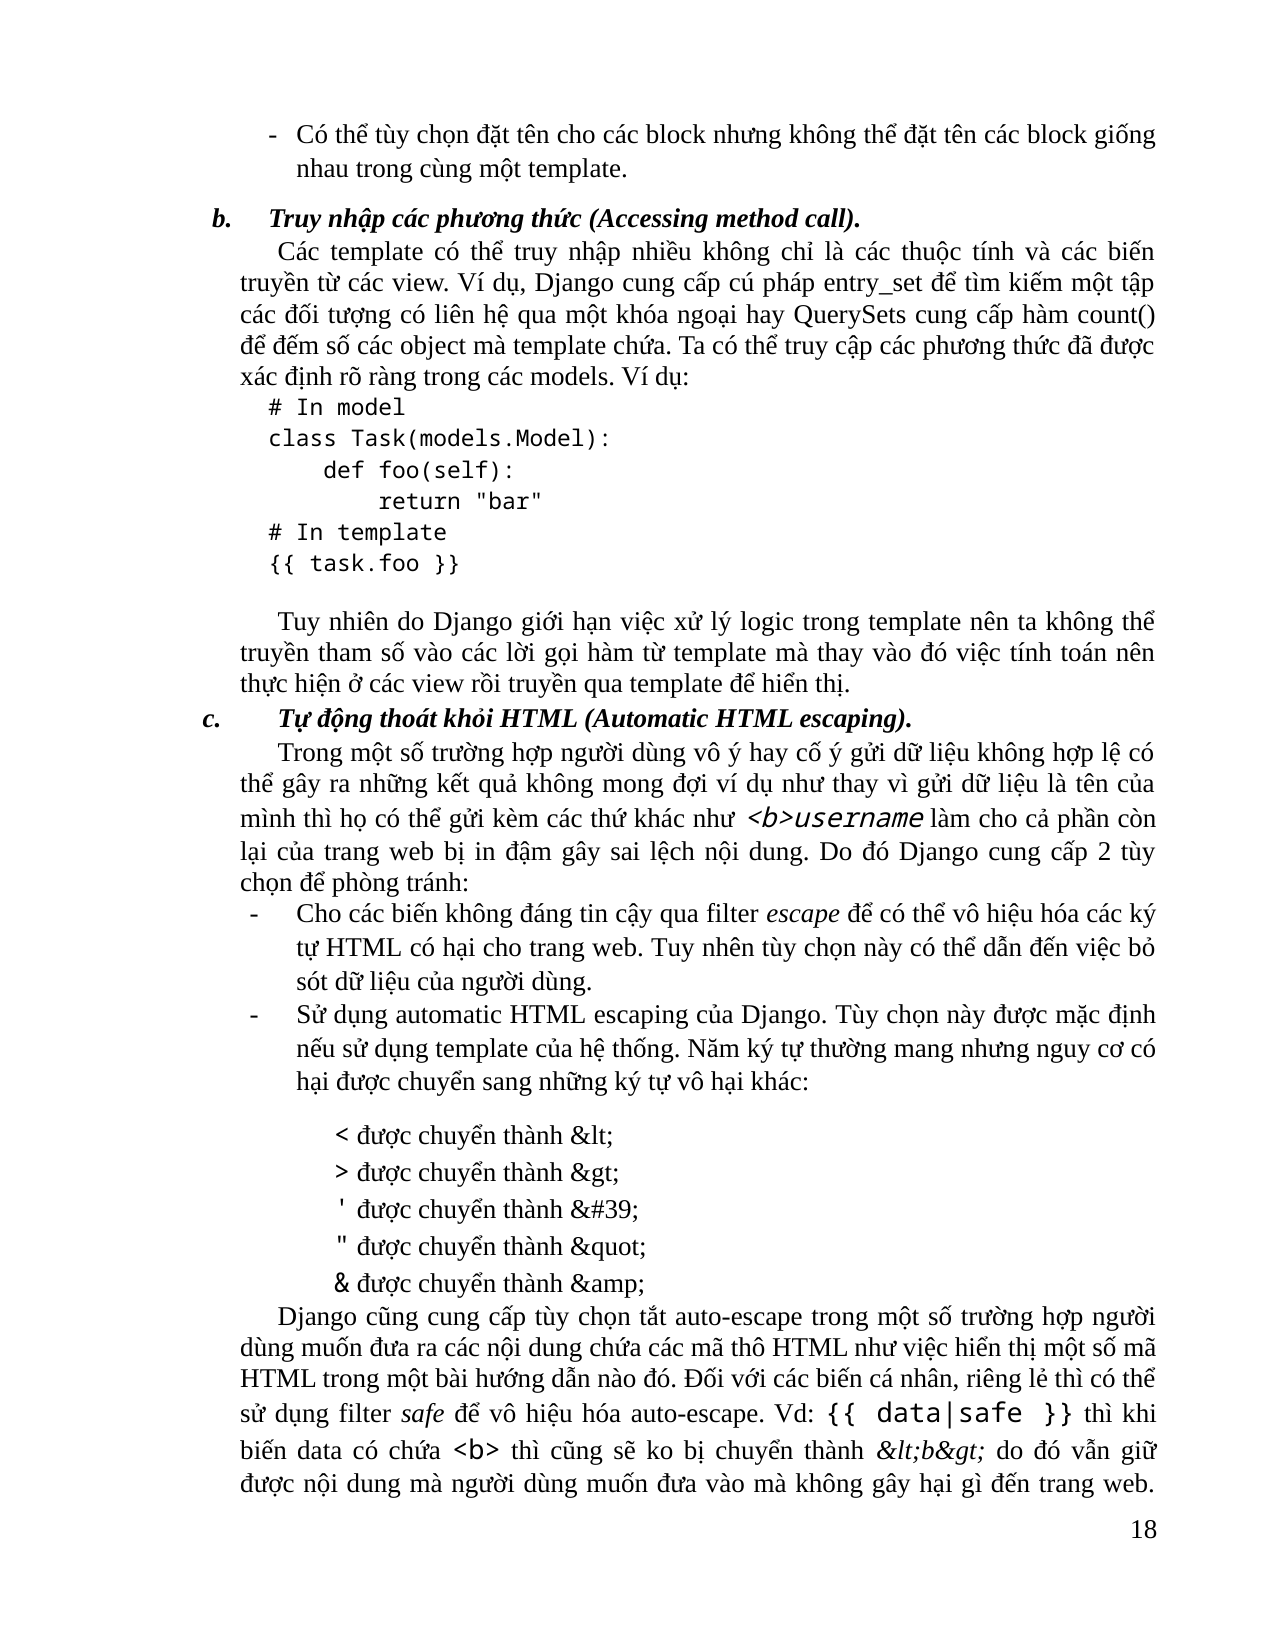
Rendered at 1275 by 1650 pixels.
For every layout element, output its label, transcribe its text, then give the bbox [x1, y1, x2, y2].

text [240, 1300, 1157, 1498]
text Tuy nhiên do Django giới hạn việc xử lý logic trong template nên ta không thể truyền tham số vào các lời gọi hàm từ template mà thay vào đó việc tính toán nên thực hiện ở các view rồi truyền qua template để hiển thị. [240, 605, 1157, 698]
subtitle Truy nhập các phương thức (Accessing method call). [212, 202, 1157, 233]
list Cho các biến không đáng tin cậy qua filter escape để có thể vô hiệu hóa các ký tự HTML có hại cho trang web. Tuy nhên tùy chọn này có thể dẫn đến việc bỏ sót dữ liệu của người dùng. [249, 898, 1157, 996]
text Trong một số trường hợp người dùng vô ý hay cố ý gửi dữ liệu không hợp lệ có thể gây ra những kết quả không mong đợi ví dụ như thay vì gửi dữ liệu là tên của mình thì họ có thể gửi kèm các thứ khác như <b>username làm cho cả phần còn lại của trang web bị in đậm gây sai lệch nội dung. Do đó Django cung cấp 2 tùy chọn để phòng tránh: [240, 736, 1157, 898]
text ' được chuyển thành &#39; [306, 1189, 1157, 1226]
text {{ task.foo }} [268, 547, 1157, 579]
list Sử dụng automatic HTML escaping của Django. Tùy chọn này được mặc định nếu sử dụng template của hệ thống. Năm ký tự thường mang nhưng nguy cơ có hại được chuyển sang những ký tự vô hại khác: [249, 998, 1157, 1096]
text & được chuyển thành &amp; [306, 1263, 1157, 1300]
list Có thể tùy chọn đặt tên cho các block nhưng không thể đặt tên các block giống nhau trong cùng một template. [268, 118, 1157, 183]
text # In model [268, 391, 1157, 422]
text Các template có thể truy nhập nhiều không chỉ là các thuộc tính và các biến truyền từ các view. Ví dụ, Django cung cấp cú pháp entry_set để tìm kiếm một tập các đối tượng có liên hệ qua một khóa ngoại hay QuerySets cung cấp hàm count() để đếm số các object mà template chứa. Ta có thể truy cập các phương thức đã được xác định rõ ràng trong các models. Ví dụ: [240, 235, 1157, 391]
text return "bar" [268, 485, 1157, 516]
text > được chuyển thành &gt; [306, 1152, 1157, 1189]
text " được chuyển thành &quot; [306, 1226, 1157, 1263]
text class Task(models.Model): [268, 422, 1157, 454]
text < được chuyển thành &lt; [306, 1116, 1157, 1152]
text def foo(self): [268, 454, 1157, 485]
text # In template [268, 516, 1157, 547]
subtitle Tự động thoát khỏi HTML (Automatic HTML escaping). [202, 703, 1157, 734]
